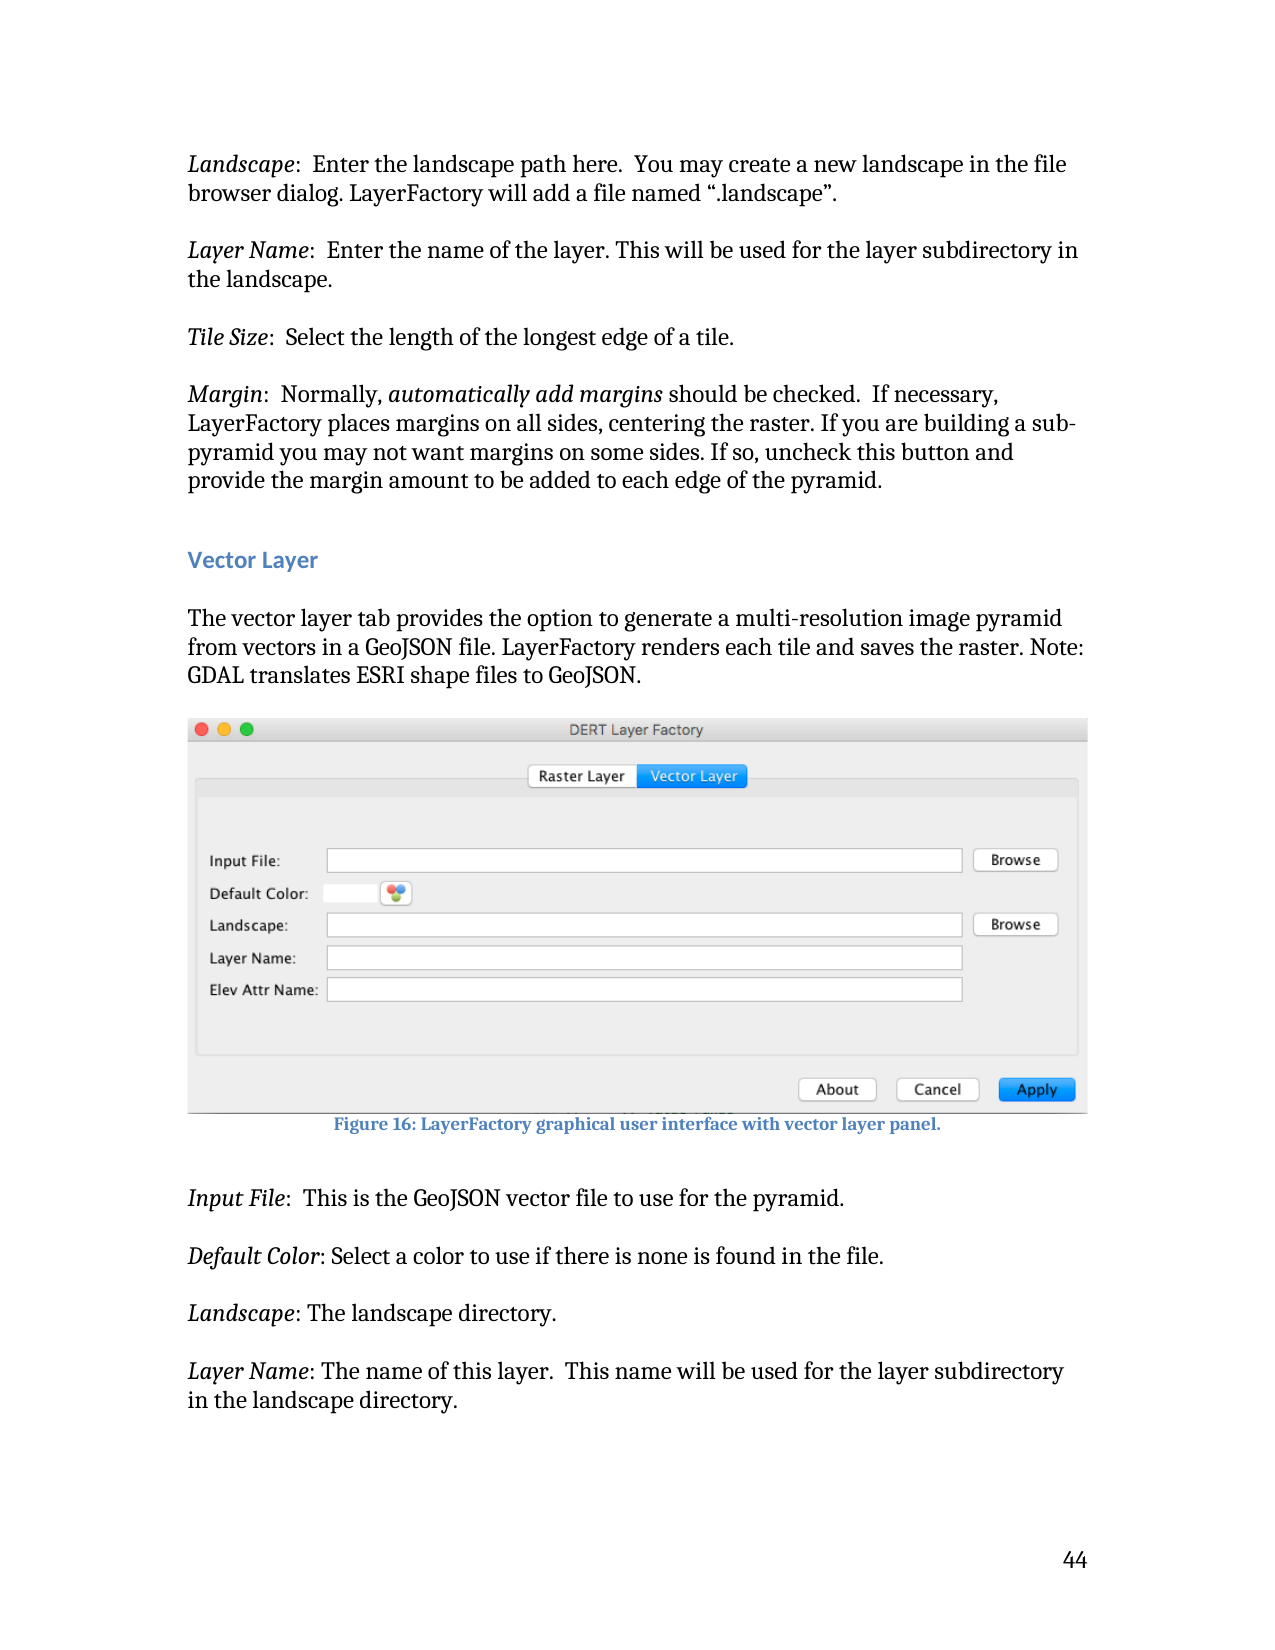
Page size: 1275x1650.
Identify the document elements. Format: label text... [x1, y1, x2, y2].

text Input File: This is the GeoJSON vector file to use for the pyramid. [187, 1184, 1087, 1213]
subtitle Vector Layer [187, 544, 1087, 575]
text Tile Size: Select the length of the longest edge of a tile. [187, 322, 1087, 351]
text Layer Name: Enter the name of the layer. This will be used for the layer subdirectory in the landscape. [187, 236, 1087, 294]
text Default Color: Select a color to use if there is none is found in the file. [187, 1242, 1087, 1271]
text Landscape: Enter the landscape path here. You may create a new landscape in the file browser dialog. LayerFactory will add a file named “.landscape”. [187, 150, 1087, 207]
text Margin: Normally, automatically add margins should be checked. If necessary, LayerFactory places margins on all sides, centering the raster. If you are building a sub-pyramid you may not want margins on some sides. If so, uncheck this button and provide the margin amount to be added to each edge of the pyramid. [187, 380, 1087, 495]
text Landscape: The landscape directory. [187, 1299, 1087, 1328]
text The vector layer tab provides the option to generate a multi-resolution image pyramid from vectors in a GeoJSON file. LayerFactory renders each tile and saves the raster. Note: GDAL translates ESRI shape files to GeoJSON. [187, 604, 1087, 690]
text Figure : LayerFactory graphical user interface with vector layer panel. [187, 1114, 1087, 1135]
text Layer Name: The name of this layer. This name will be used for the layer subdirectory in the landscape directory. [187, 1357, 1087, 1414]
picture [187, 718, 1088, 1114]
